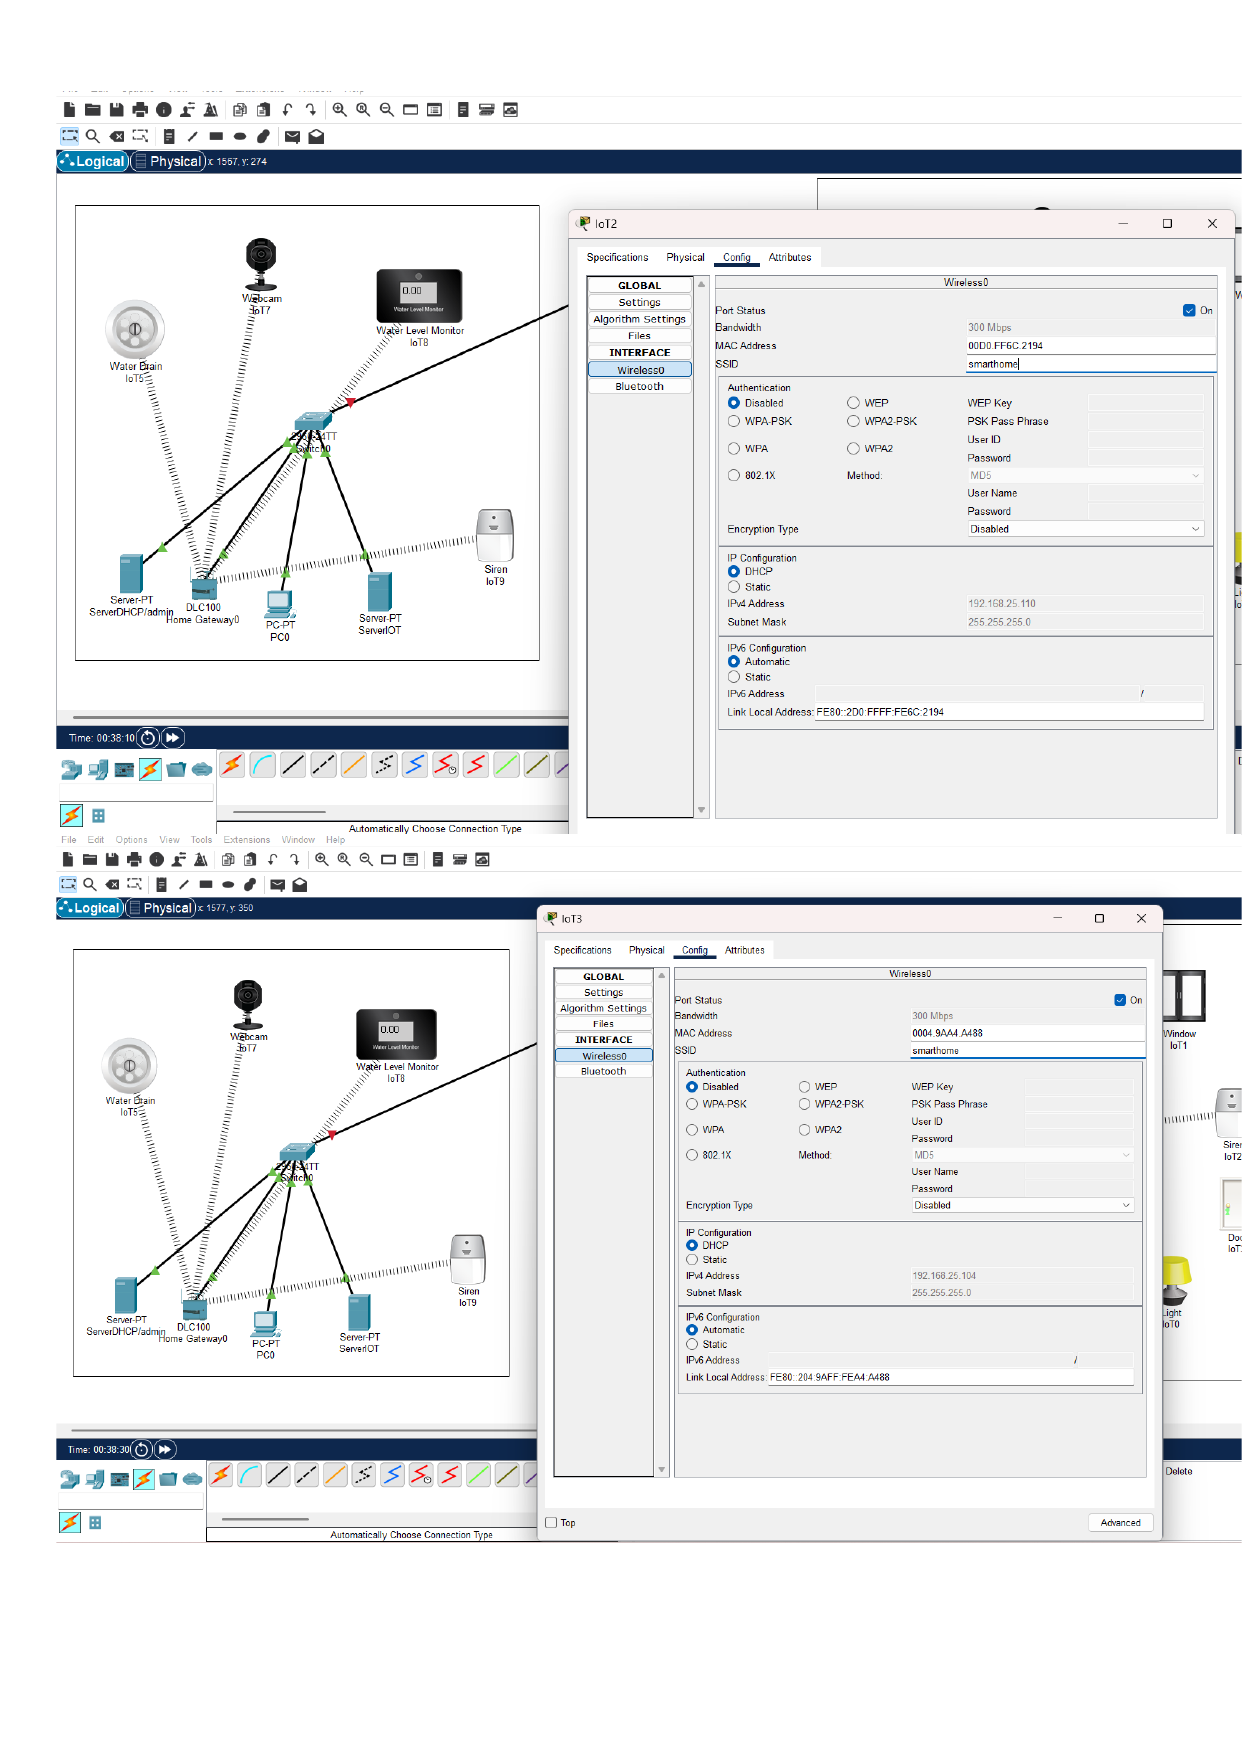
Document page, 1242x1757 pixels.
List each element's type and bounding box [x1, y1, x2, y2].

picture [110, 904, 118, 912]
picture [76, 904, 81, 912]
picture [56, 91, 1242, 1543]
picture [92, 904, 103, 915]
